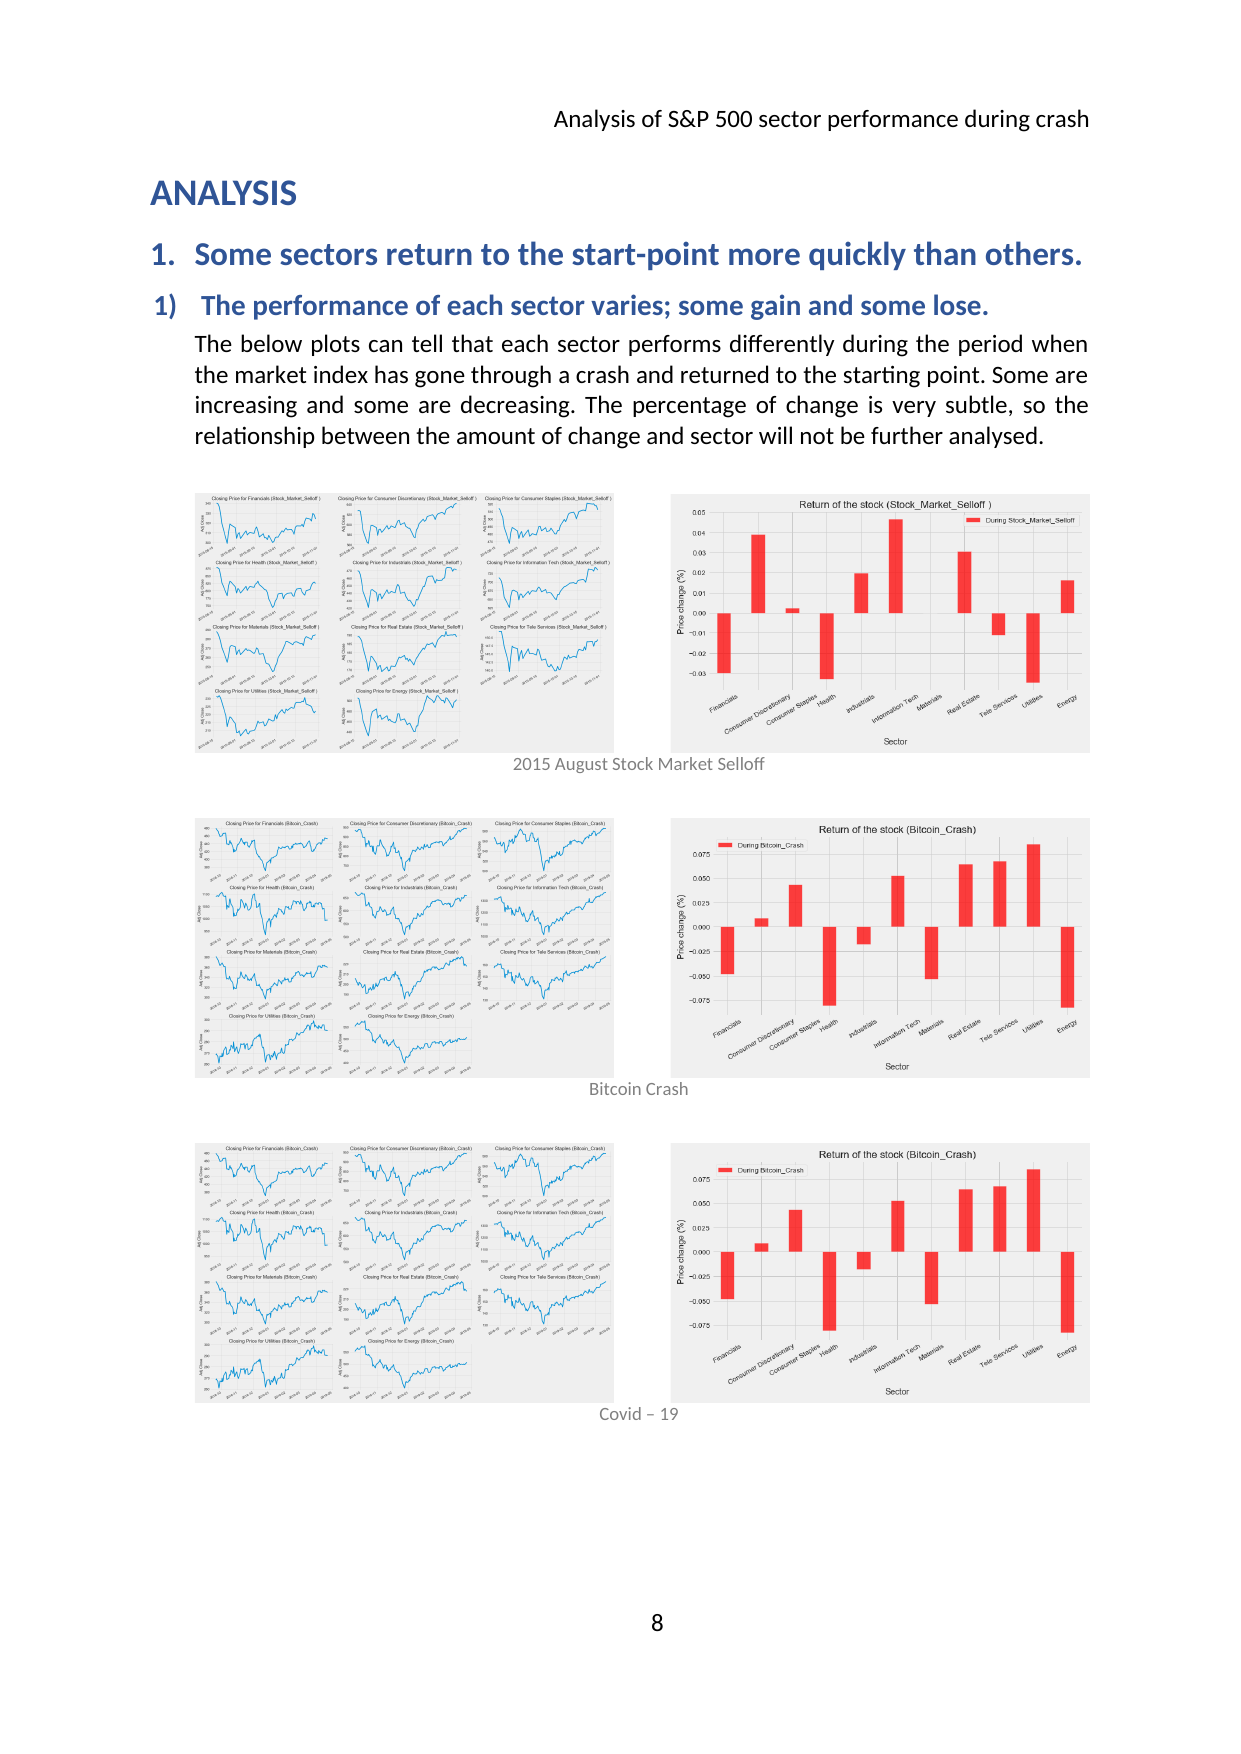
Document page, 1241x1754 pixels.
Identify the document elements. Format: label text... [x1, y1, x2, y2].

picture [194, 1143, 614, 1403]
text The below plots can tell that each sector performs differently during the period when the market index has gone through a crash and returned to the starting point. Some are increasing and some are decreasing. The percentage of change is very subtle, so the relationship between the amount of change and sector will not be further analysed. [194, 328, 1090, 451]
picture [194, 818, 614, 1078]
picture [670, 818, 1090, 1078]
picture [194, 493, 614, 753]
subtitle Some sectors return to the start-point more quickly than others. [150, 233, 1090, 274]
subtitle ANALYSIS [150, 169, 1090, 215]
subtitle 2015 August Stock Market Selloff [187, 753, 1090, 776]
subtitle Covid – 19 [187, 1402, 1090, 1425]
picture [670, 1143, 1090, 1403]
picture [670, 494, 1090, 753]
subtitle Bitcoin Crash [187, 1077, 1090, 1100]
subtitle The performance of each sector varies; some gain and some lose. [153, 287, 1090, 322]
